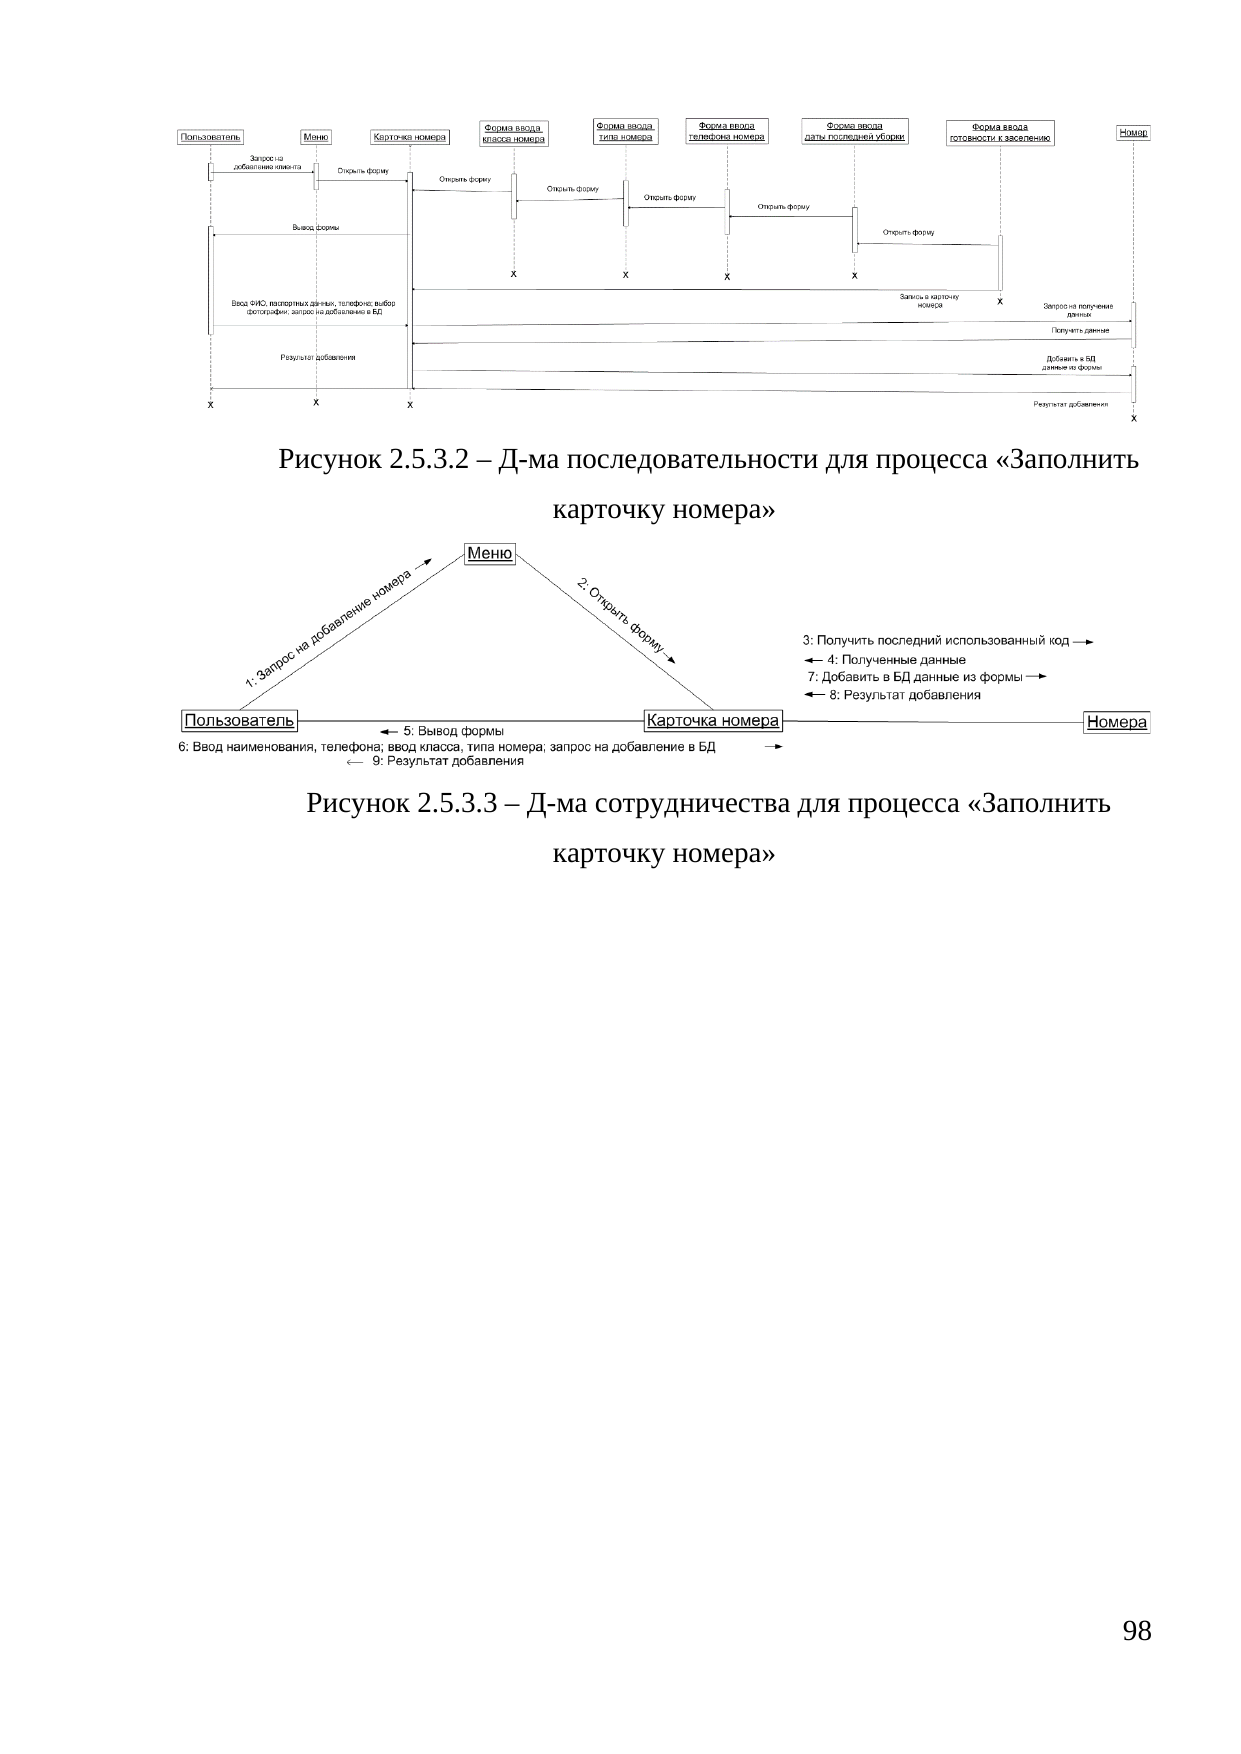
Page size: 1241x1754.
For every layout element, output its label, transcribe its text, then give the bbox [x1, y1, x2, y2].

text Рисунок 2.5.3.2 – Д-ма последовательности для процесса «Заполнить карточку номера» [177, 441, 1152, 525]
picture [178, 541, 1151, 769]
text Рисунок 2.5.3.3 – Д-ма сотрудничества для процесса «Заполнить карточку номера» [177, 785, 1152, 869]
picture [177, 118, 1151, 425]
